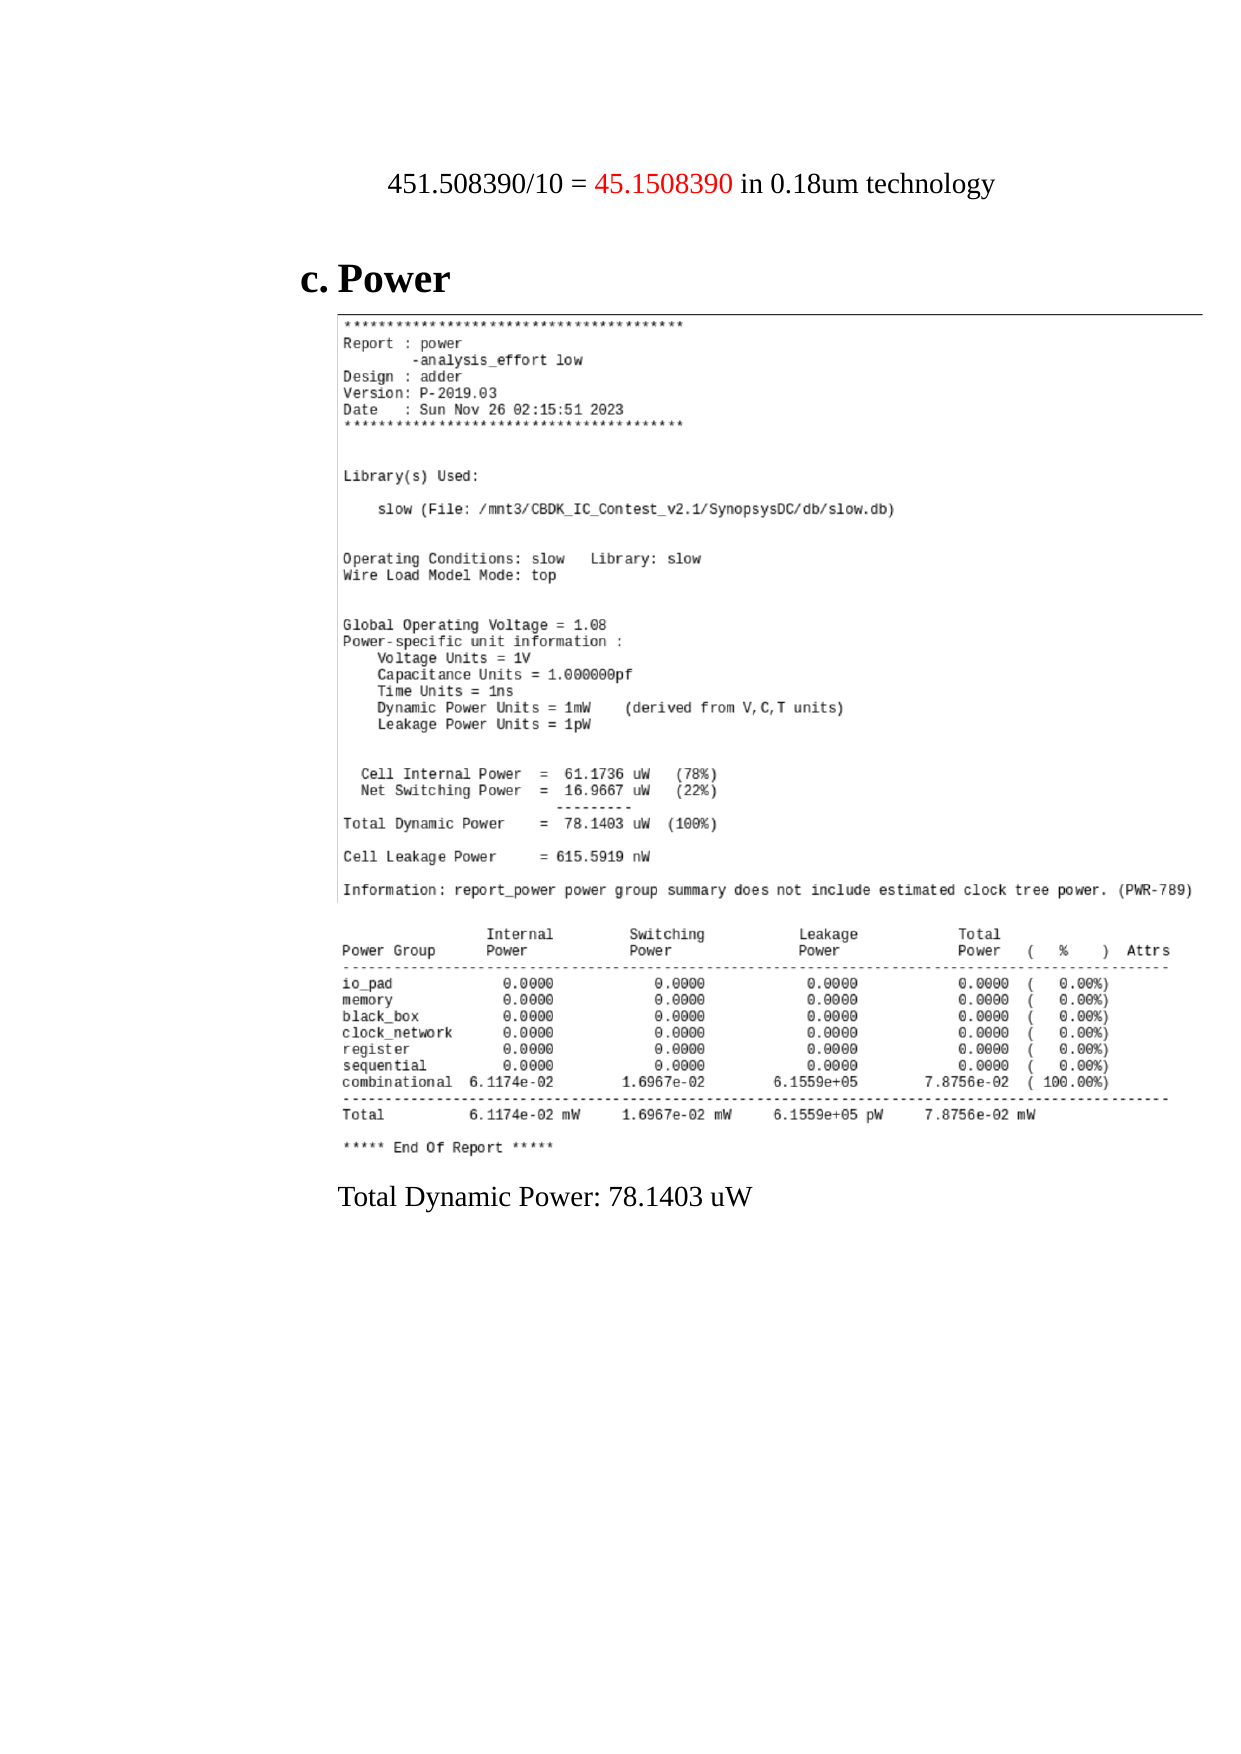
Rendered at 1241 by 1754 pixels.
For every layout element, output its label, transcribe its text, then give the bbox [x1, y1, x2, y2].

list Power [300, 239, 1053, 314]
picture [337, 914, 1203, 1176]
picture [337, 314, 1203, 903]
list Total Dynamic Power: 78.1403 uW [337, 1177, 1053, 1214]
text 451.508390/10 = 45.1508390 in 0.18um technology [337, 164, 1053, 202]
